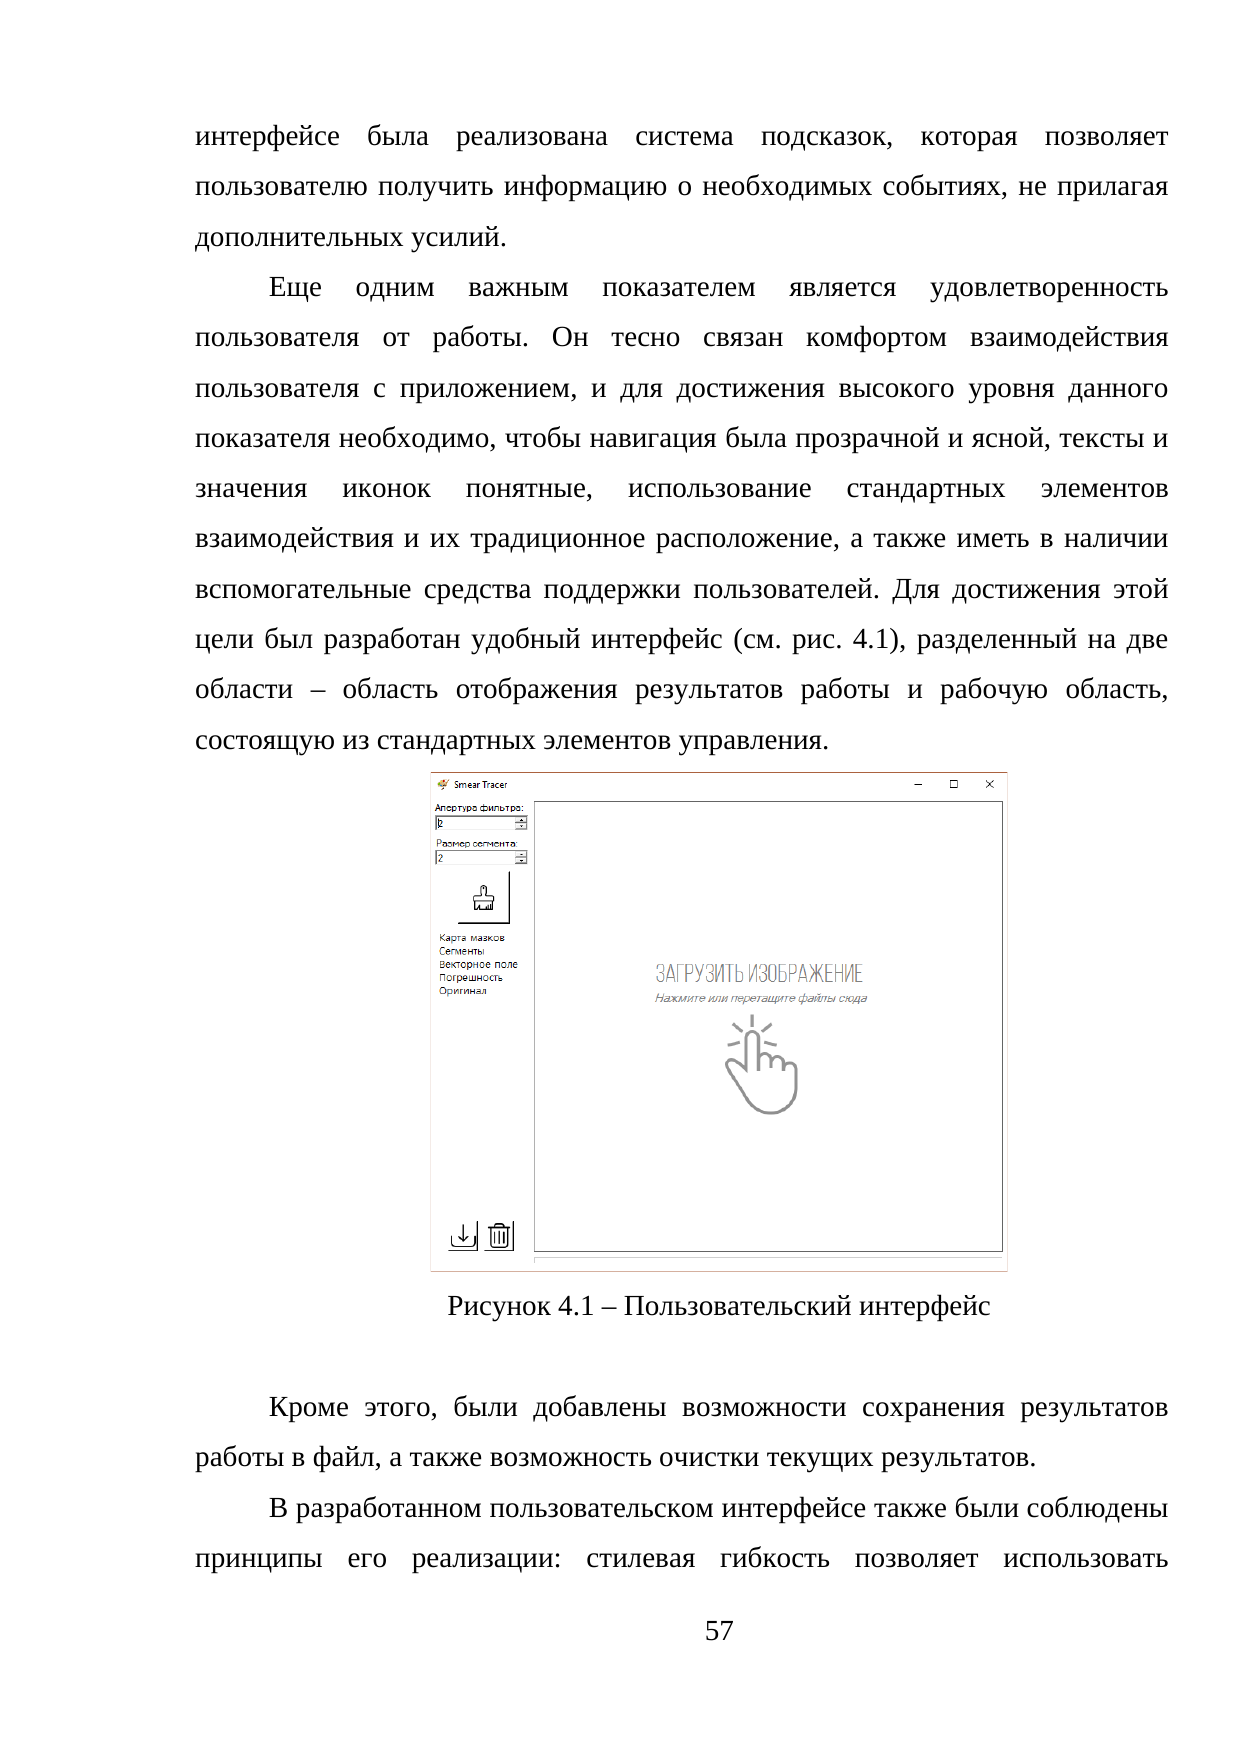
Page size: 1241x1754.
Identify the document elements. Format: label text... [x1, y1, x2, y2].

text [195, 1490, 1169, 1574]
text Рисунок 4.1 – Пользовательский интерфейс [195, 1288, 1169, 1322]
text Кроме этого, были добавлены возможности сохранения результатов работы в файл, а также возможность очистки текущих результатов. [195, 1389, 1169, 1473]
text Еще одним важным показателем является удовлетворенность пользователя от работы. Он тесно связан комфортом взаимодействия пользователя с приложением, и для достижения высокого уровня данного показателя необходимо, чтобы навигация была прозрачной и ясной, тексты и значения иконок понятные, использование стандартных элементов взаимодействия и их традиционное расположение, а также иметь в наличии вспомогательные средства поддержки пользователей. Для достижения этой цели был разработан удобный интерфейс (см. рис. 4.1), разделенный на две области – область отображения результатов работы и рабочую область, состоящую из стандартных элементов управления. [195, 269, 1169, 755]
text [195, 118, 1169, 252]
picture [430, 772, 1008, 1272]
